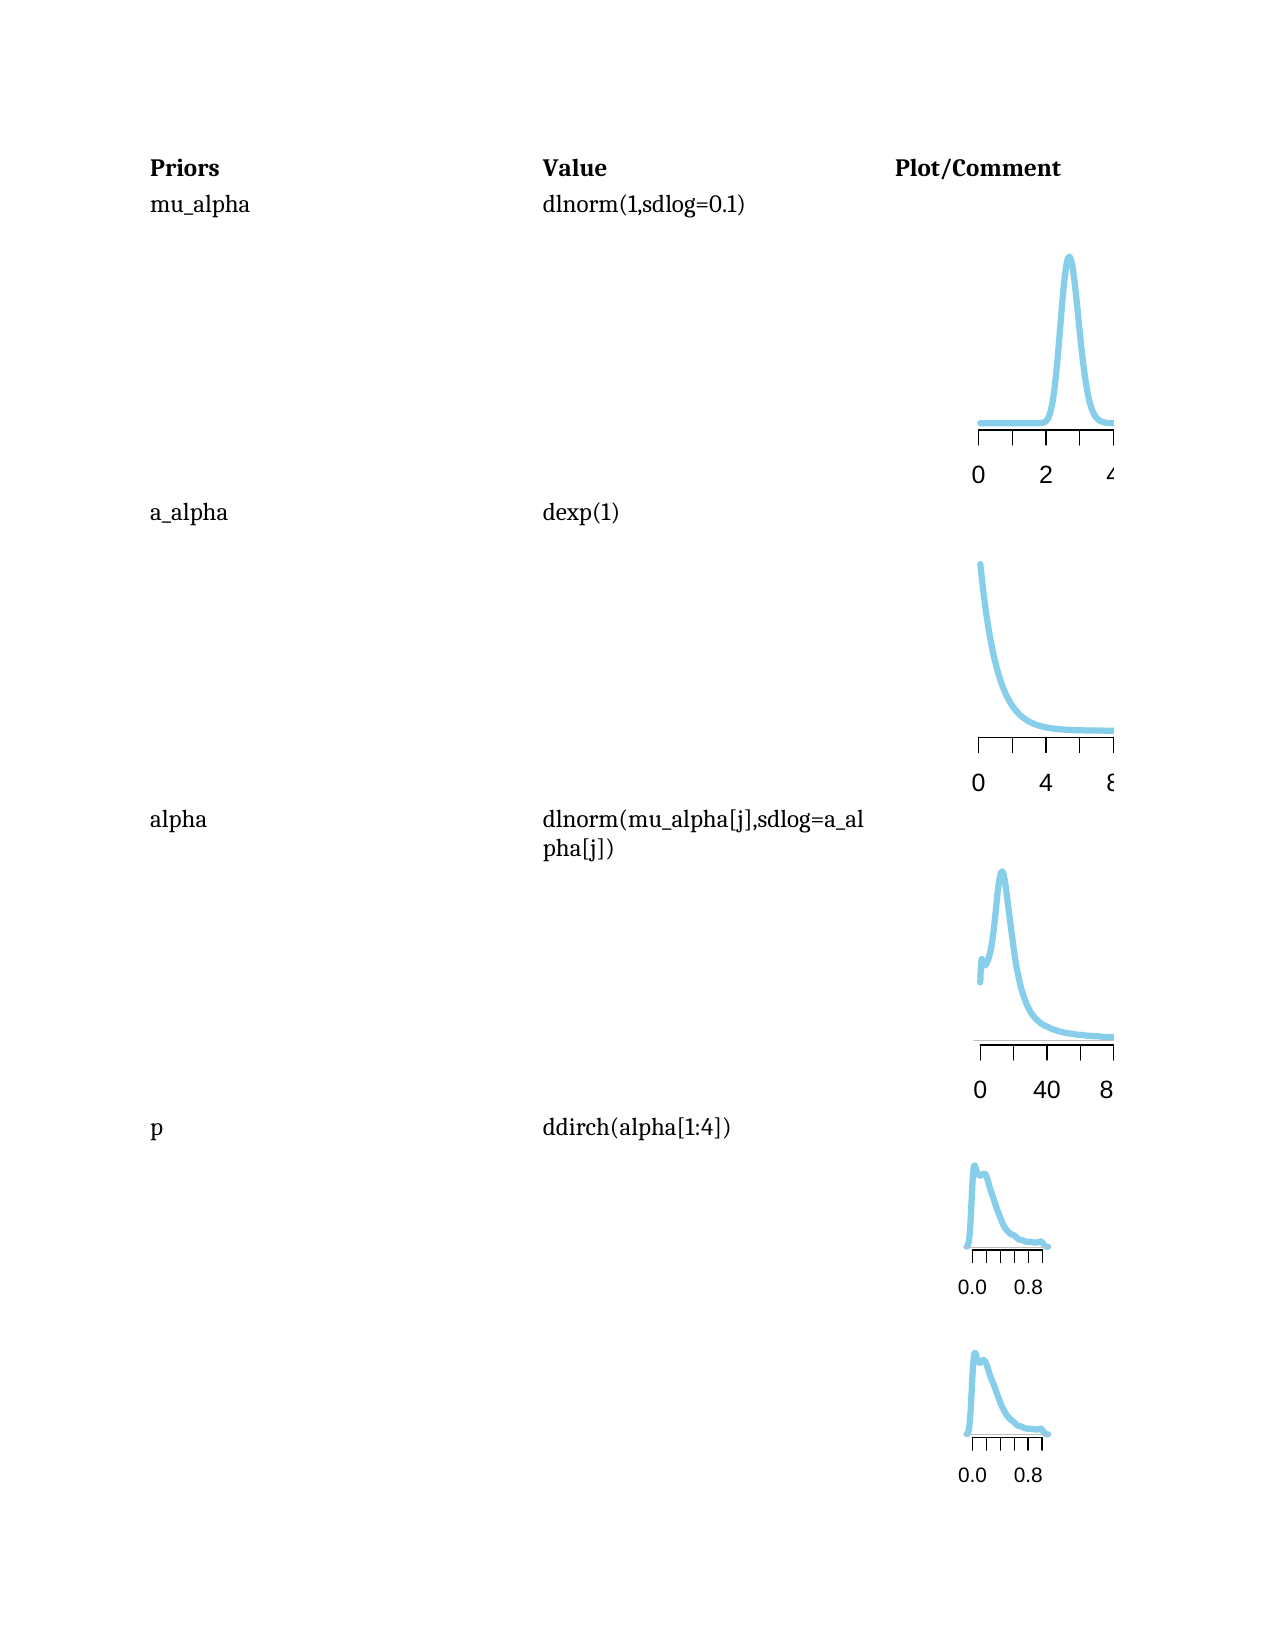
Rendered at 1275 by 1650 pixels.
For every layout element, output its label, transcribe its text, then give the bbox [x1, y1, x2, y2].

table_cell dlnorm(mu_alpha[j],sdlog=a_alpha[j]) [531, 801, 883, 1109]
table_cell [884, 801, 1114, 1109]
table_header Value [531, 150, 883, 186]
table_cell [884, 1109, 1114, 1491]
table_cell [884, 186, 1114, 494]
table_cell ddirch(alpha[1:4]) [531, 1109, 883, 1491]
table_cell [884, 494, 1114, 801]
table_cell p [139, 1109, 531, 1491]
table_cell a_alpha [139, 494, 531, 801]
table_cell dlnorm(1,sdlog=0.1) [531, 186, 883, 494]
table_cell mu_alpha [139, 186, 531, 494]
table_cell dexp(1) [531, 494, 883, 801]
table_header Plot/Comment [884, 150, 1114, 186]
table_header Priors [139, 150, 531, 186]
table_cell alpha [139, 801, 531, 1109]
